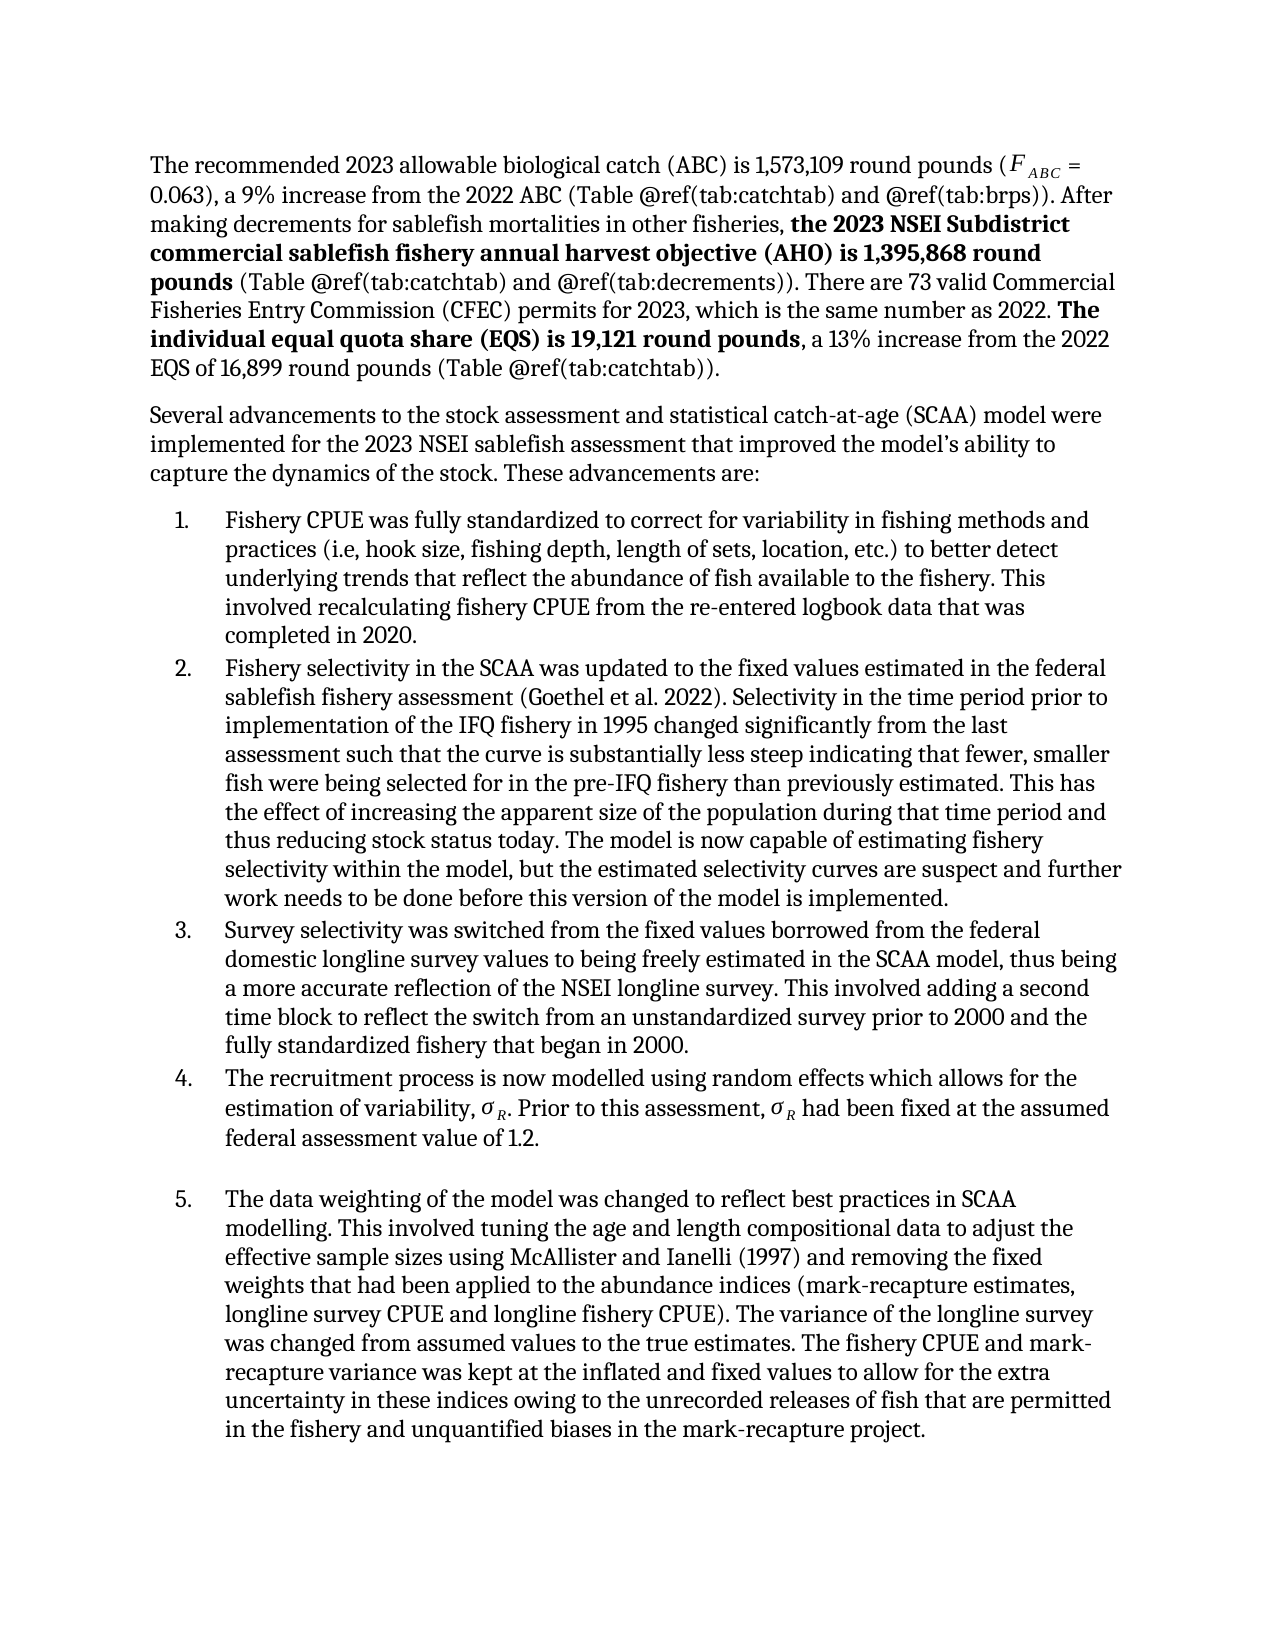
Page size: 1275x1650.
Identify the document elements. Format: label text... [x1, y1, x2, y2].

list Fishery selectivity in the SCAA was updated to the fixed values estimated in the federal sablefish fishery assessment (Goethel et al. 2022). Selectivity in the time period prior to implementation of the IFQ fishery in 1995 changed significantly from the last assessment such that the curve is substantially less steep indicating that fewer, smaller fish were being selected for in the pre-IFQ fishery than previously estimated. This has the effect of increasing the apparent size of the population during that time period and thus reducing stock status today. The model is now capable of estimating fishery selectivity within the model, but the estimated selectivity curves are suspect and further work needs to be done before this version of the model is implemented. [175, 654, 1125, 913]
text Several advancements to the stock assessment and statistical catch-at-age (SCAA) model were implemented for the 2023 NSEI sablefish assessment that improved the model’s ability to capture the dynamics of the stock. These advancements are: [150, 401, 1125, 488]
list Survey selectivity was switched from the fixed values borrowed from the federal domestic longline survey values to being freely estimated in the SCAA model, thus being a more accurate reflection of the NSEI longline survey. This involved adding a second time block to reflect the switch from an unstandardized survey prior to 2000 and the fully standardized fishery that began in 2000. [175, 916, 1125, 1060]
list Fishery CPUE was fully standardized to correct for variability in fishing methods and practices (i.e, hook size, fishing depth, length of sets, location, etc.) to better detect underlying trends that reflect the abundance of fish available to the fishery. This involved recalculating fishery CPUE from the re-entered logbook data that was completed in 2020. [175, 506, 1125, 650]
text The recommended 2023 allowable biological catch (ABC) is 1,573,109 round pounds ( = 0.063), a 9% increase from the 2022 ABC (Table @ref(tab:catchtab) and @ref(tab:brps)). After making decrements for sablefish mortalities in other fisheries, the 2023 NSEI Subdistrict commercial sablefish fishery annual harvest objective (AHO) is 1,395,868 round pounds (Table @ref(tab:catchtab) and @ref(tab:decrements)). There are 73 valid Commercial Fisheries Entry Commission (CFEC) permits for 2023, which is the same number as 2022. The individual equal quota share (EQS) is 19,121 round pounds, a 13% increase from the 2022 EQS of 16,899 round pounds (Table @ref(tab:catchtab)). [150, 150, 1125, 383]
list The data weighting of the model was changed to reflect best practices in SCAA modelling. This involved tuning the age and length compositional data to adjust the effective sample sizes using McAllister and Ianelli (1997) and removing the fixed weights that had been applied to the abundance indices (mark-recapture estimates, longline survey CPUE and longline fishery CPUE). The variance of the longline survey was changed from assumed values to the true estimates. The fishery CPUE and mark-recapture variance was kept at the inflated and fixed values to allow for the extra uncertainty in these indices owing to the unrecorded releases of fish that are permitted in the fishery and unquantified biases in the mark-recapture project. [175, 1185, 1125, 1444]
list The recruitment process is now modelled using random effects which allows for the estimation of variability, . Prior to this assessment, had been fixed at the assumed federal assessment value of 1.2. [175, 1064, 1125, 1181]
